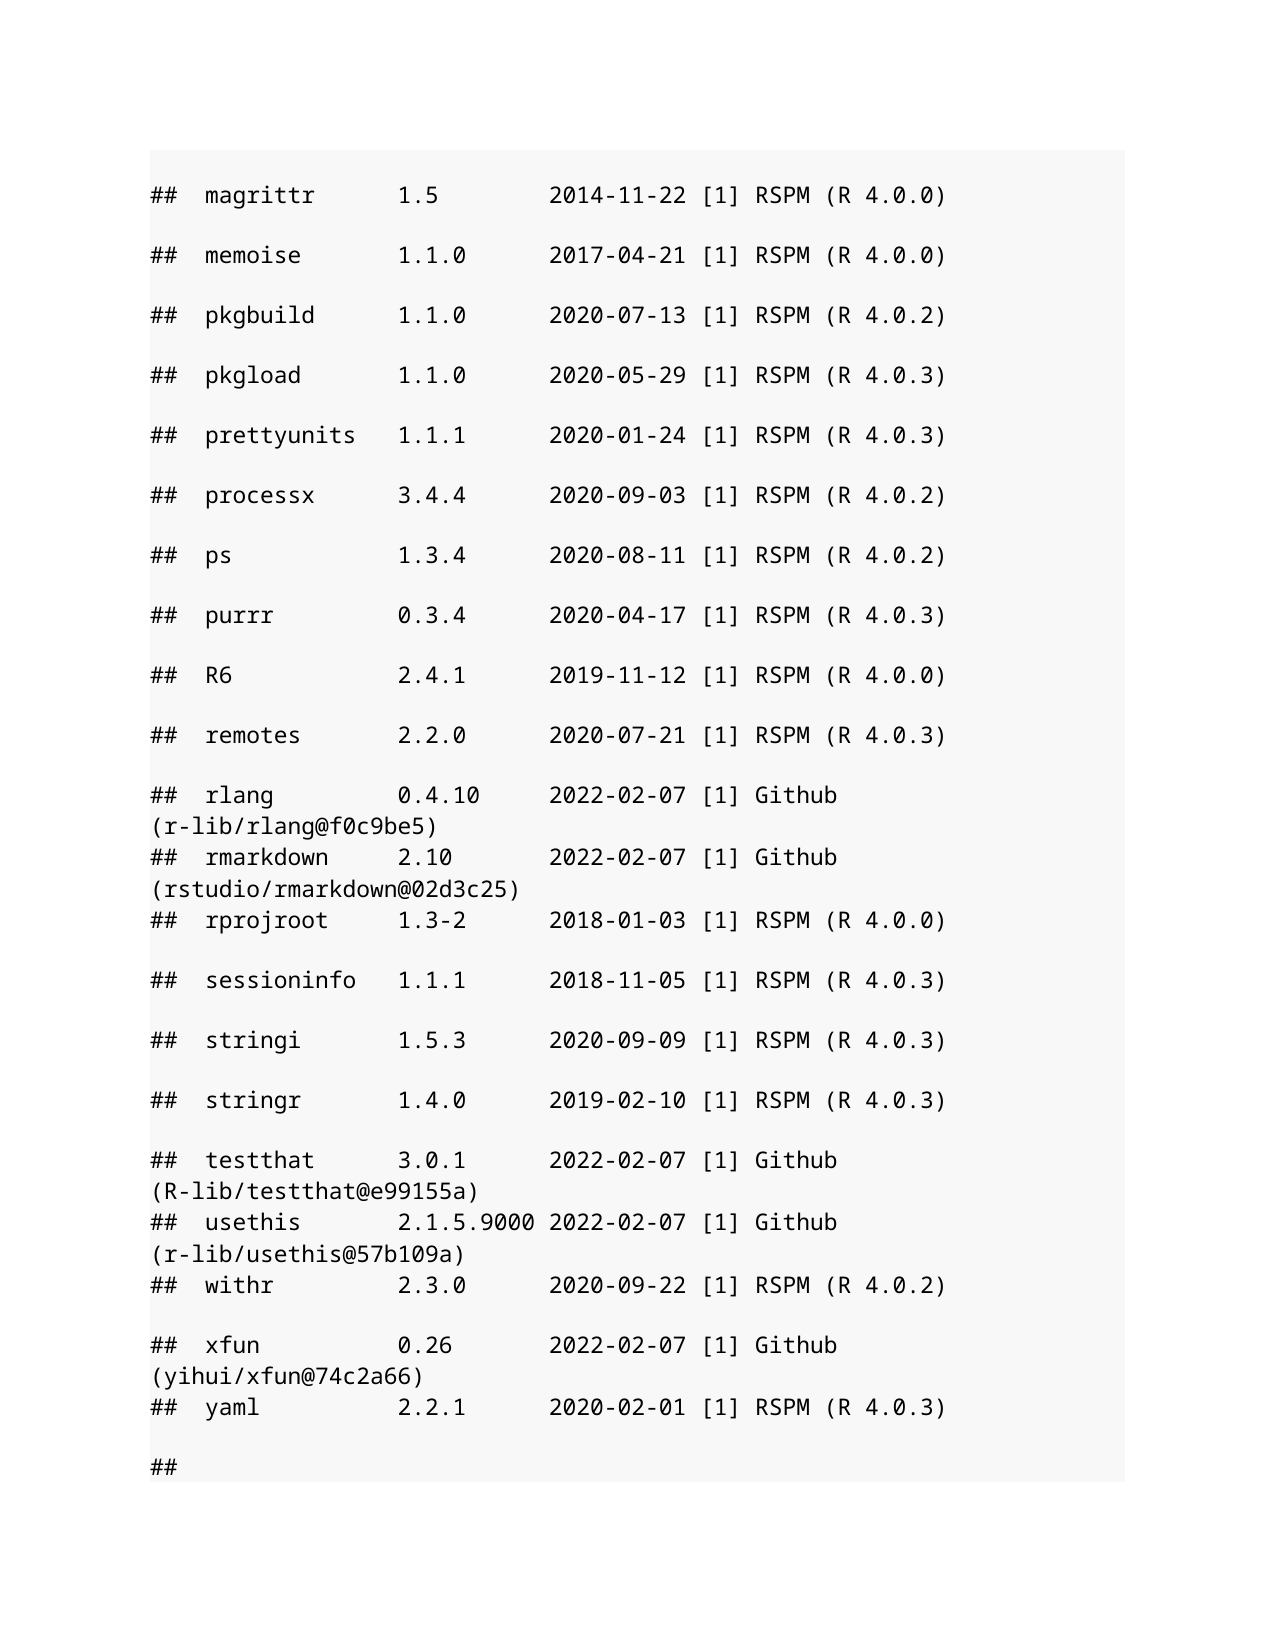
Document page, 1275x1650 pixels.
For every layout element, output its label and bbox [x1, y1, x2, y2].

text [150, 150, 1125, 1482]
